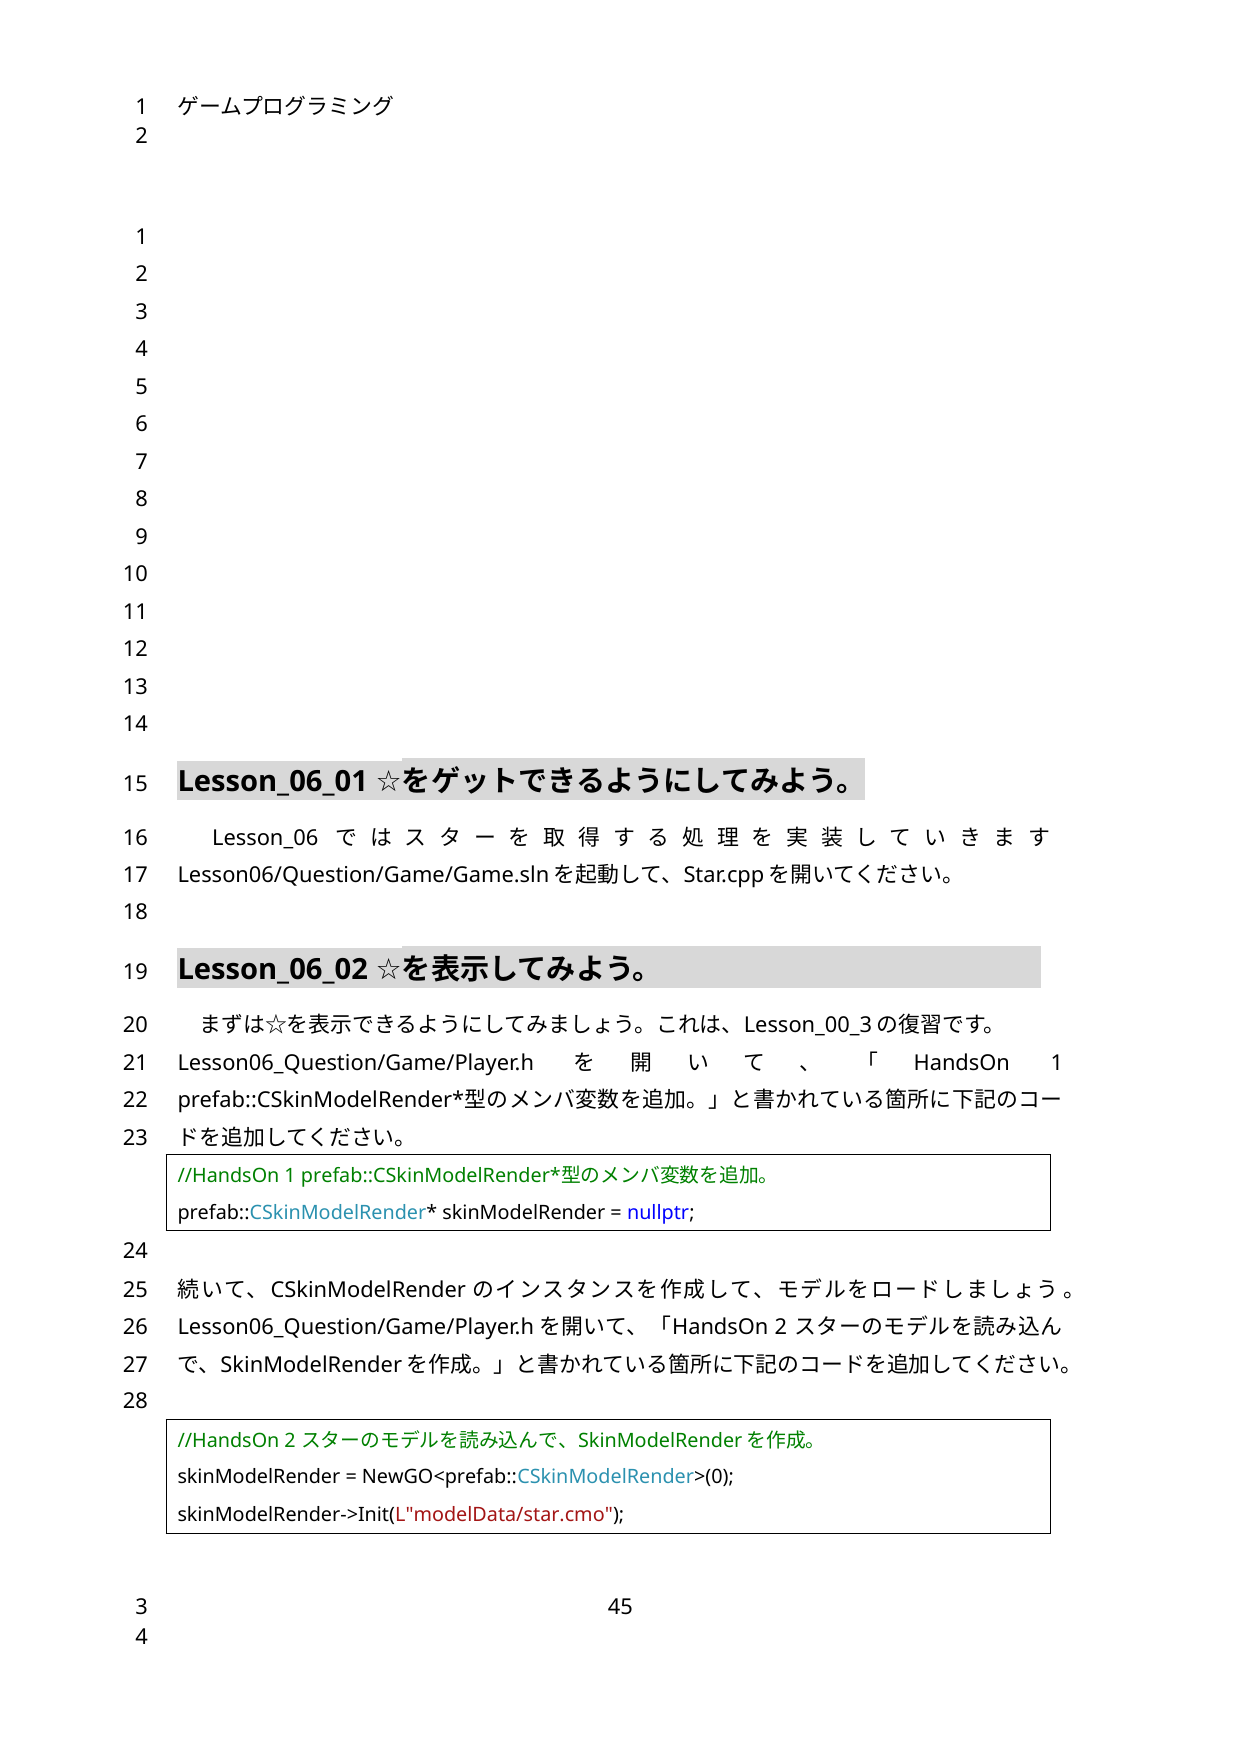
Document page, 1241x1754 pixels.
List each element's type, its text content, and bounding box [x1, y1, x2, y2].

text まずは☆を表示できるようにしてみましょう。これは、Lesson_00_3の復習です。 [177, 1004, 1063, 1042]
text Lesson_06ではスターを取得する処理を実装していきます。Lesson06/Question/Game/Game.slnを起動して、Star.cppを開いてください。 [177, 817, 1063, 892]
table_header //HandsOn 1 prefab::CSkinModelRender*型のメンバ変数を追加。 prefab::CSkinModelRender* skinModelRender = nullptr; [167, 1155, 1050, 1230]
text 続いて、CSkinModelRenderのインスタンスを作成して、モデルをロードしましょう。Lesson06_Question/Game/Player.hを開いて、「HandsOn 2 スターのモデルを読み込んで、SkinModelRenderを作成。」と書かれている箇所に下記のコードを追加してください。 [177, 1269, 1063, 1381]
subtitle Lesson_06_01 ☆をゲットできるようにしてみよう。 [177, 742, 1063, 817]
text Lesson06_Question/Game/Player.hを開いて、「HandsOn 1 prefab::CSkinModelRender*型のメンバ変数を追加。」と書かれている箇所に下記のコードを追加してください。 [177, 1042, 1063, 1154]
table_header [167, 1420, 1050, 1532]
subtitle Lesson_06_02 ☆を表示してみよう。 [177, 929, 1063, 1004]
